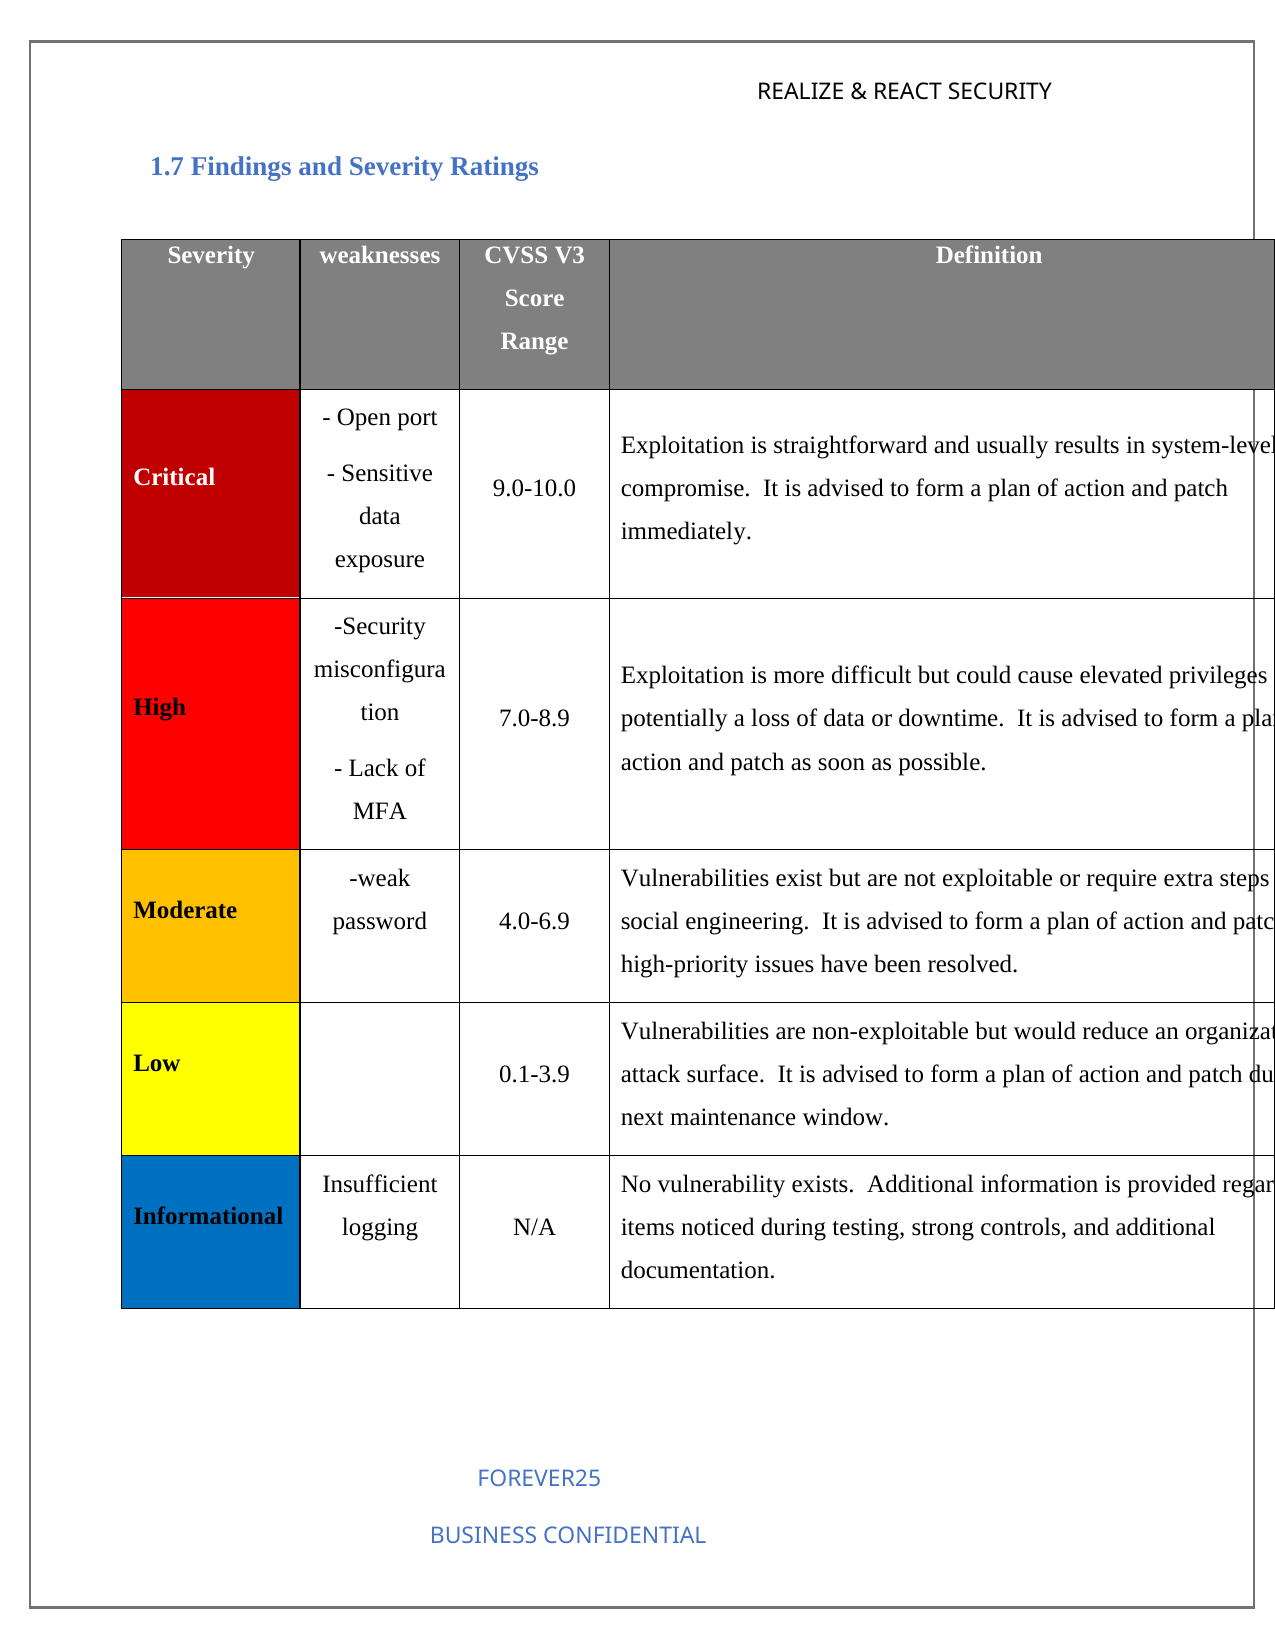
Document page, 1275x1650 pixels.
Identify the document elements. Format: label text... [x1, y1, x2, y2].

table_header Severity [122, 240, 299, 389]
table_cell No vulnerability exists. Additional information is provided regarding items noticed during testing, strong controls, and additional documentation. [610, 1156, 1274, 1308]
table_header CVSS V3 Score Range [460, 240, 609, 389]
table_cell Vulnerabilities exist but are not exploitable or require extra steps such as social engineering. It is advised to form a plan of action and patch after high-priority issues have been resolved. [610, 850, 1274, 1002]
table_cell 7.0-8.9 [460, 599, 609, 849]
table_cell 9.0-10.0 [460, 390, 609, 597]
table_cell Exploitation is straightforward and usually results in system-level compromise. It is advised to form a plan of action and patch immediately. [610, 390, 1274, 597]
table_cell Insufficient logging [301, 1156, 459, 1308]
table_cell Low [122, 1003, 299, 1155]
table_cell 0.1-3.9 [460, 1003, 609, 1155]
table_cell Exploitation is more difficult but could cause elevated privileges and potentially a loss of data or downtime. It is advised to form a plan of action and patch as soon as possible. [610, 599, 1274, 849]
table_cell Informational [122, 1156, 299, 1308]
table_header Definition [610, 240, 1274, 389]
table_cell Critical [122, 390, 299, 597]
table_cell N/A [460, 1156, 609, 1308]
table_cell 4.0-6.9 [460, 850, 609, 1002]
table_cell - Open port - Sensitive data exposure [301, 390, 459, 597]
table_header weaknesses [301, 240, 459, 389]
subtitle 1.7 Findings and Severity Ratings [150, 150, 1125, 181]
table_cell -weak password [301, 850, 459, 1002]
table_cell -Security misconfiguration - Lack of MFA [301, 599, 459, 849]
table_cell Moderate [122, 850, 299, 1002]
table_cell [301, 1003, 459, 1155]
table_cell High [122, 599, 299, 849]
table_cell Vulnerabilities are non-exploitable but would reduce an organization’s attack surface. It is advised to form a plan of action and patch during the next maintenance window. [610, 1003, 1274, 1155]
